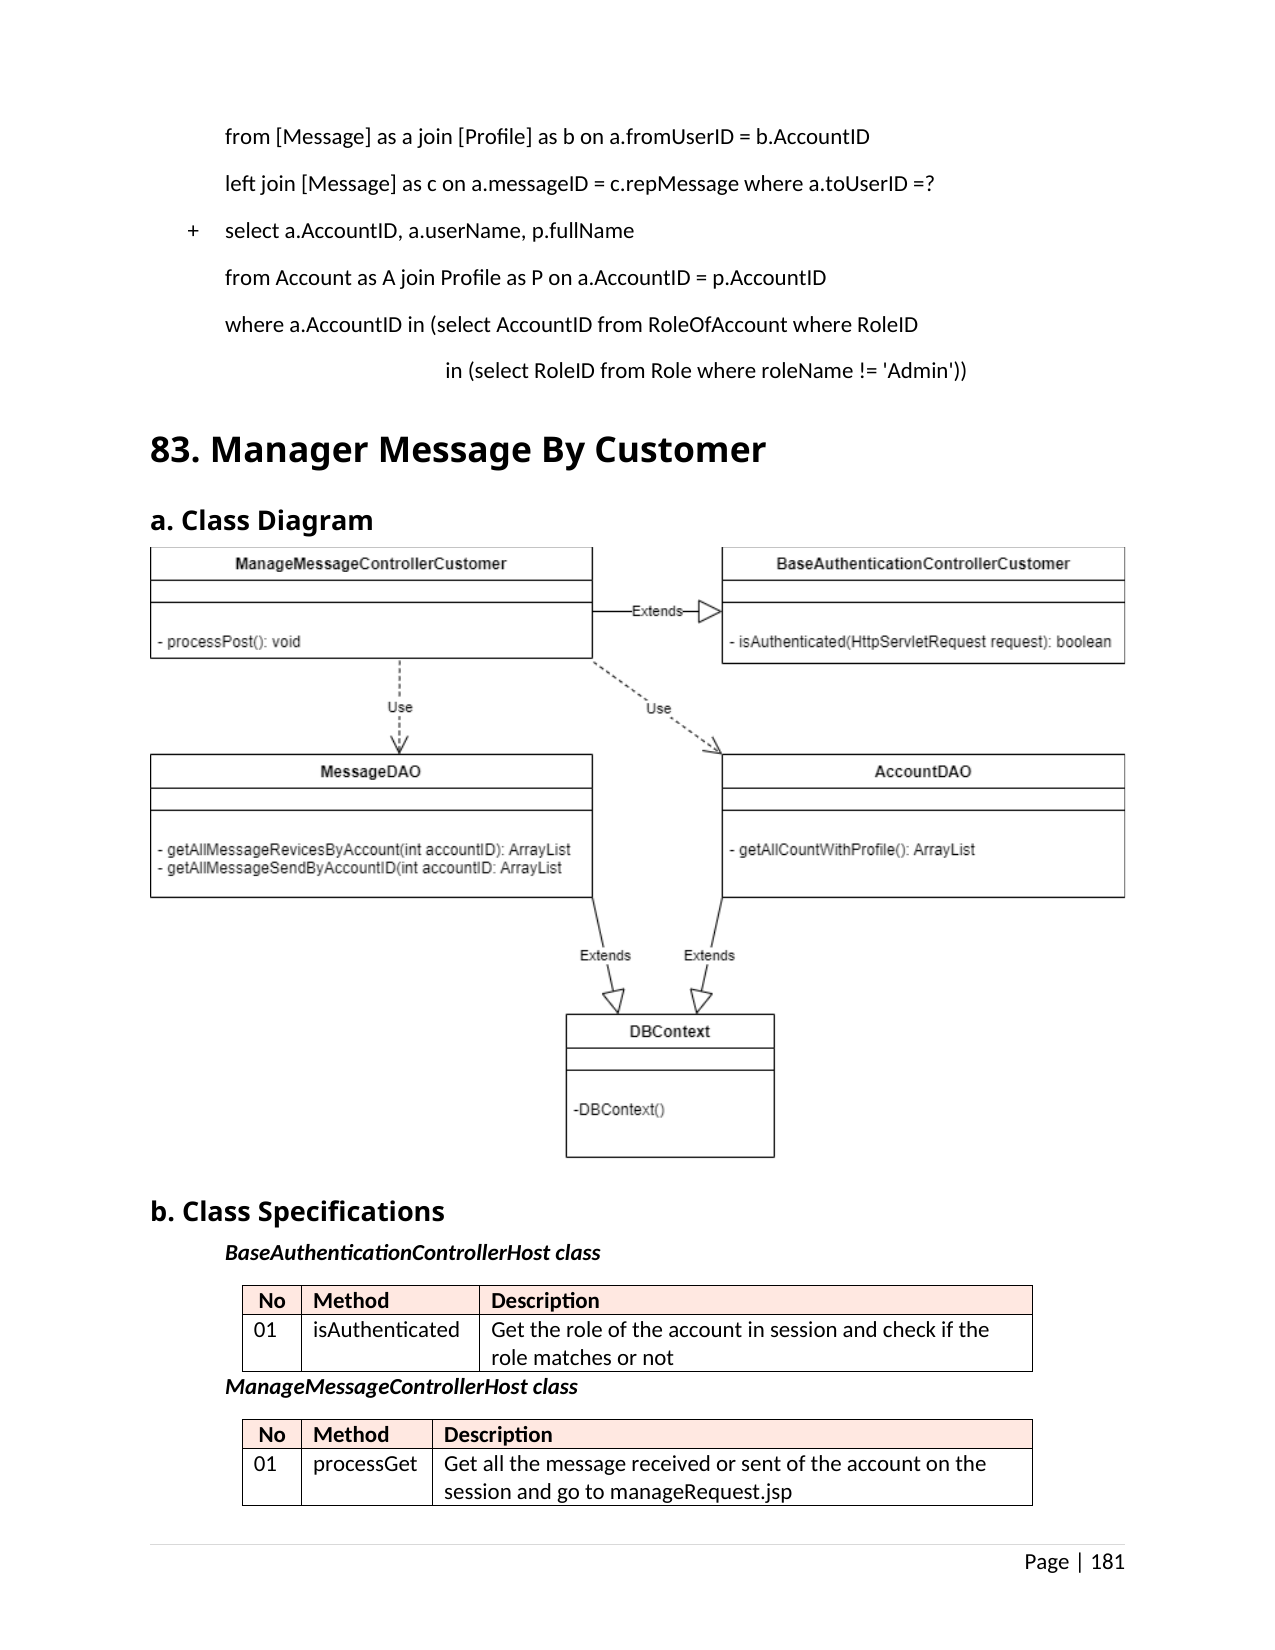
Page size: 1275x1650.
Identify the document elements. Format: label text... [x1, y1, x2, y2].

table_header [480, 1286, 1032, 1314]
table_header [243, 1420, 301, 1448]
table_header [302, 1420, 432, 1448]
text in (select RoleID from Role where roleName != 'Admin')) [445, 357, 1125, 385]
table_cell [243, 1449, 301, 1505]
text BaseAuthenticationControllerHost class [225, 1238, 1125, 1266]
list select a.AccountID, a.userName, p.fullName [187, 216, 1125, 244]
text left join [Message] as c on a.messageID = c.repMessage where a.toUserID =? [225, 169, 1125, 197]
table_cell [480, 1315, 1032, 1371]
text from Account as A join Profile as P on a.AccountID = p.AccountID [225, 263, 1125, 291]
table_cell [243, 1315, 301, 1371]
subtitle 83. Manager Message By Customer [150, 424, 1125, 473]
picture [150, 547, 1125, 1162]
text where a.AccountID in (select AccountID from RoleOfAccount where RoleID [225, 310, 1125, 338]
subtitle a. Class Diagram [150, 502, 1125, 539]
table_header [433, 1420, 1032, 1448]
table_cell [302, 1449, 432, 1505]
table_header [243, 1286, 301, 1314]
text from [Message] as a join [Profile] as b on a.fromUserID = b.AccountID [225, 122, 1125, 150]
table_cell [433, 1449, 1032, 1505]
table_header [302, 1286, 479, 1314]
subtitle b. Class Specifications [150, 1193, 1125, 1230]
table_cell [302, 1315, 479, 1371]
text ManageMessageControllerHost class [225, 1372, 1125, 1400]
